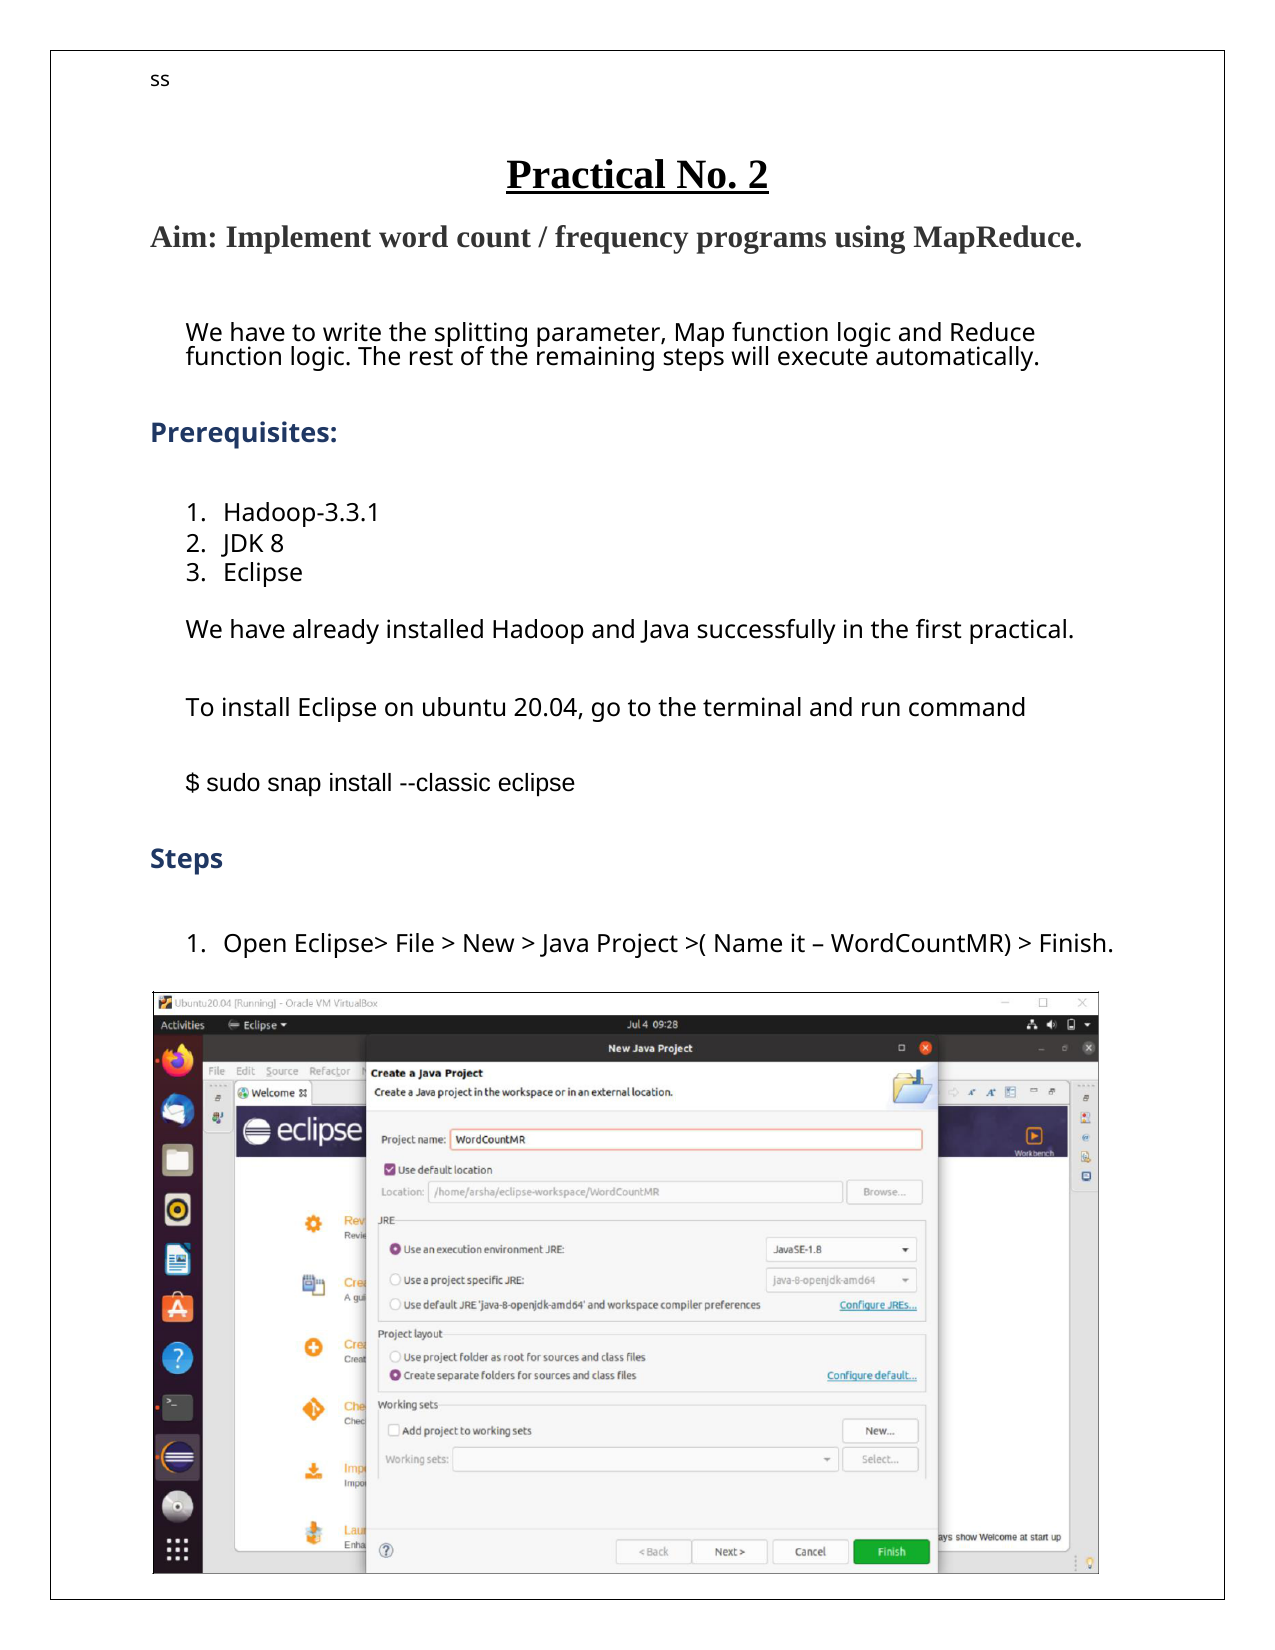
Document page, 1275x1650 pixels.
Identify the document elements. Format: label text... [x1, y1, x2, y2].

text To install Eclipse on ubuntu 20.04, go to the terminal and run command [185, 689, 1125, 724]
text Prerequisites: [150, 414, 1125, 451]
list Hadoop-3.3.1 [186, 495, 1125, 529]
text We have to write the splitting parameter, Map function logic and Reduce function logic. The rest of the remaining steps will execute automatically. [185, 321, 1123, 373]
text $ sudo snap install --classic eclipse [185, 768, 1125, 797]
list Eclipse [186, 558, 1125, 587]
text Practical No. 2 [150, 150, 1125, 198]
text Steps [150, 840, 1125, 877]
list Open Eclipse> File > New > Java Project >( Name it – WordCountMR) > Finish. [186, 932, 1125, 958]
picture [152, 991, 1099, 1574]
list JDK 8 [186, 529, 1125, 558]
text We have already installed Hadoop and Java successfully in the first practical. [185, 612, 1125, 646]
text Aim: Implement word count / frequency programs using MapReduce. [150, 218, 1125, 254]
